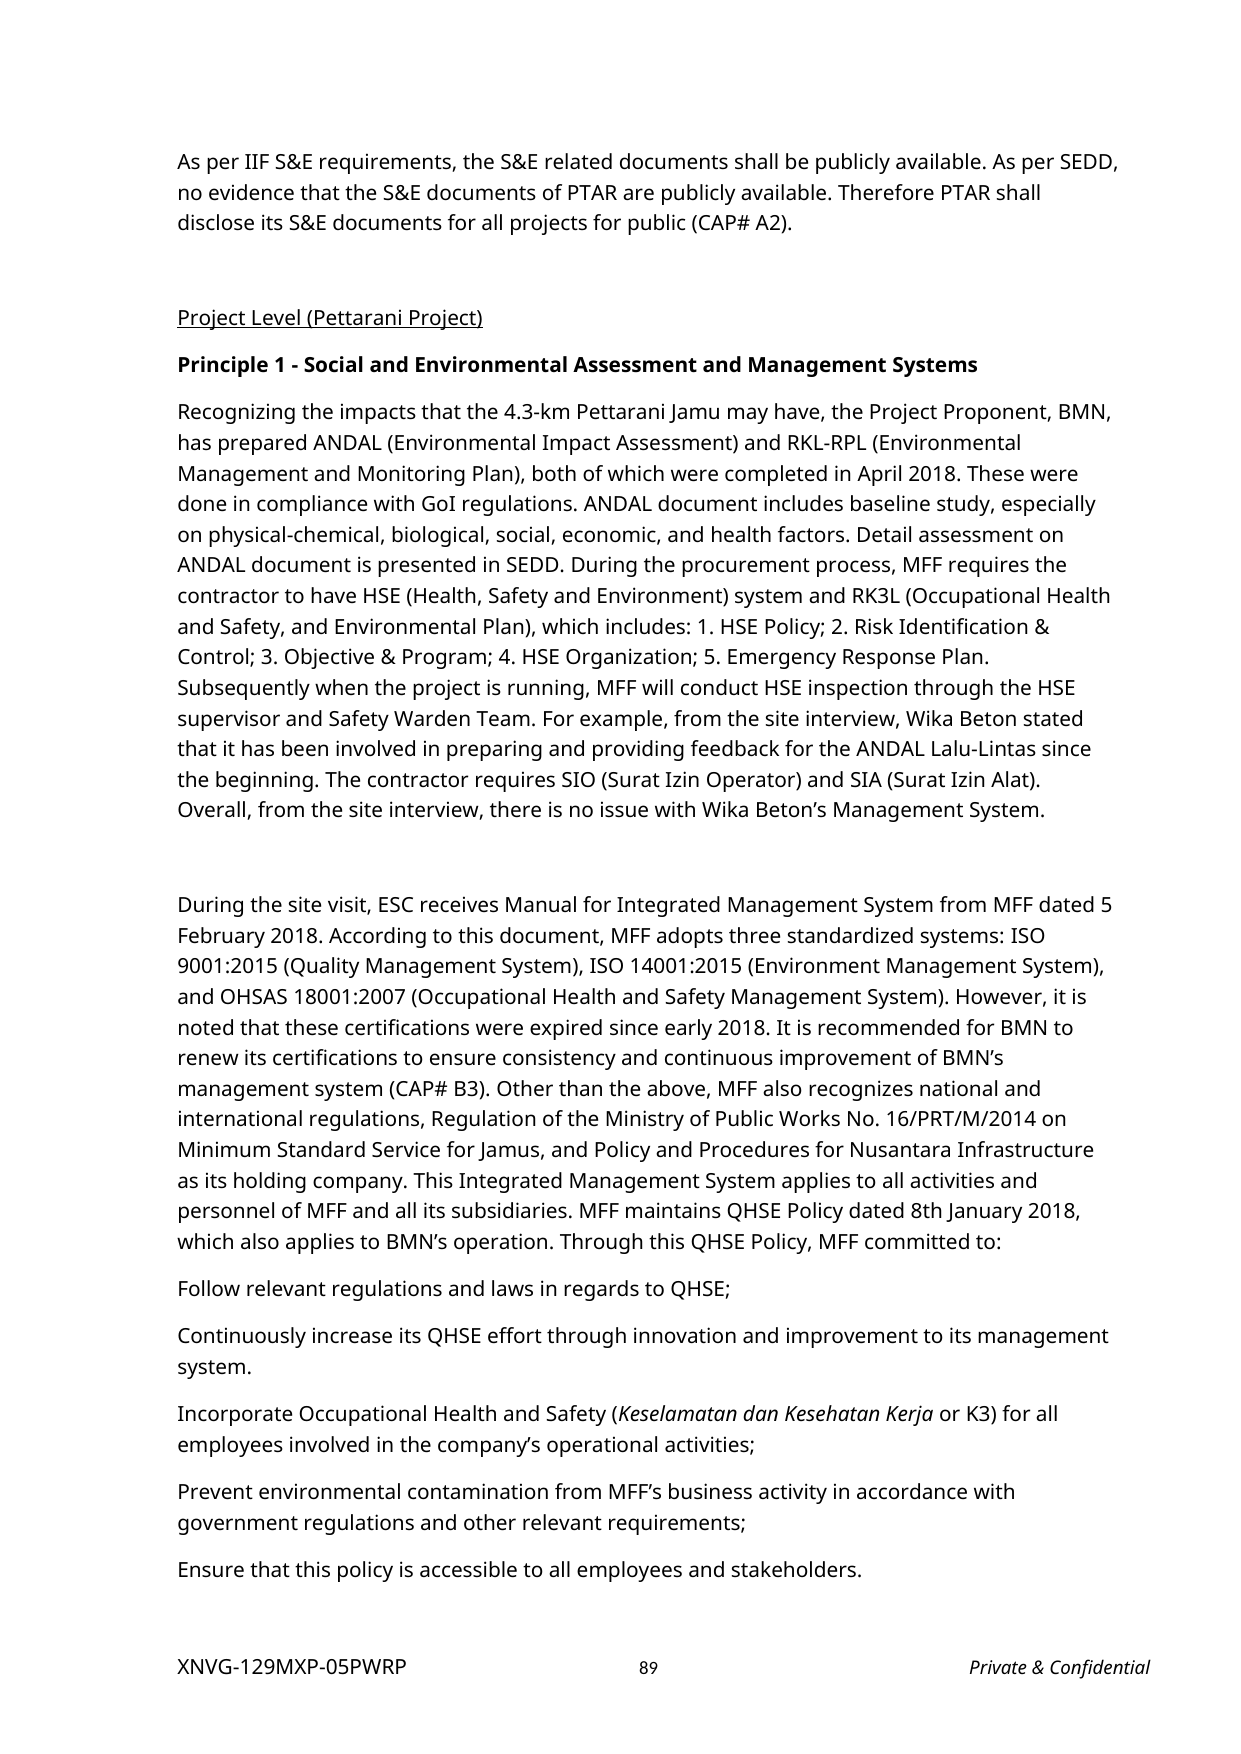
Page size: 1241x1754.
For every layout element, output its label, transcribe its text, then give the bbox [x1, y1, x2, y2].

text Project Level (Pettarani Project) [177, 303, 1122, 331]
text Continuously increase its QHSE effort through innovation and improvement to its management system. [177, 1322, 1122, 1381]
text Incorporate Occupational Health and Safety (Keselamatan dan Kesehatan Kerja or K3) for all employees involved in the company’s operational activities; [177, 1399, 1122, 1458]
text As per IIF S&E requirements, the S&E related documents shall be publicly available. As per SEDD, no evidence that the S&E documents of PTAR are publicly available. Therefore PTAR shall disclose its S&E documents for all projects for public (CAP# A2). [177, 147, 1122, 237]
text Recognizing the impacts that the 4.3-km Pettarani Jamu may have, the Project Proponent, BMN, has prepared ANDAL (Environmental Impact Assessment) and RKL-RPL (Environmental Management and Monitoring Plan), both of which were completed in April 2018. These were done in compliance with GoI regulations. ANDAL document includes baseline study, especially on physical-chemical, biological, social, economic, and health factors. Detail assessment on ANDAL document is presented in SEDD. During the procurement process, MFF requires the contractor to have HSE (Health, Safety and Environment) system and RK3L (Occupational Health and Safety, and Environmental Plan), which includes: 1. HSE Policy; 2. Risk Identification & Control; 3. Objective & Program; 4. HSE Organization; 5. Emergency Response Plan. Subsequently when the project is running, MFF will conduct HSE inspection through the HSE supervisor and Safety Warden Team. For example, from the site interview, Wika Beton stated that it has been involved in preparing and providing feedback for the ANDAL Lalu-Lintas since the beginning. The contractor requires SIO (Surat Izin Operator) and SIA (Surat Izin Alat). Overall, from the site interview, there is no issue with Wika Beton’s Management System. [177, 397, 1122, 824]
text Ensure that this policy is accessible to all employees and stakeholders. [177, 1555, 1122, 1584]
text Prevent environmental contamination from MFF’s business activity in accordance with government regulations and other relevant requirements; [177, 1477, 1122, 1536]
text During the site visit, ESC receives Manual for Integrated Management System from MFF dated 5 February 2018. According to this document, MFF adopts three standardized systems: ISO 9001:2015 (Quality Management System), ISO 14001:2015 (Environment Management System), and OHSAS 18001:2007 (Occupational Health and Safety Management System). However, it is noted that these certifications were expired since early 2018. It is recommended for BMN to renew its certifications to ensure consistency and continuous improvement of BMN’s management system (CAP# B3). Other than the above, MFF also recognizes national and international regulations, Regulation of the Ministry of Public Works No. 16/PRT/M/2014 on Minimum Standard Service for Jamus, and Policy and Procedures for Nusantara Infrastructure as its holding company. This Integrated Management System applies to all activities and personnel of MFF and all its subsidiaries. MFF maintains QHSE Policy dated 8th January 2018, which also applies to BMN’s operation. Through this QHSE Policy, MFF committed to: [177, 890, 1122, 1255]
text Principle 1 - Social and Environmental Assessment and Management Systems [177, 350, 1122, 378]
text Follow relevant regulations and laws in regards to QHSE; [177, 1274, 1122, 1303]
